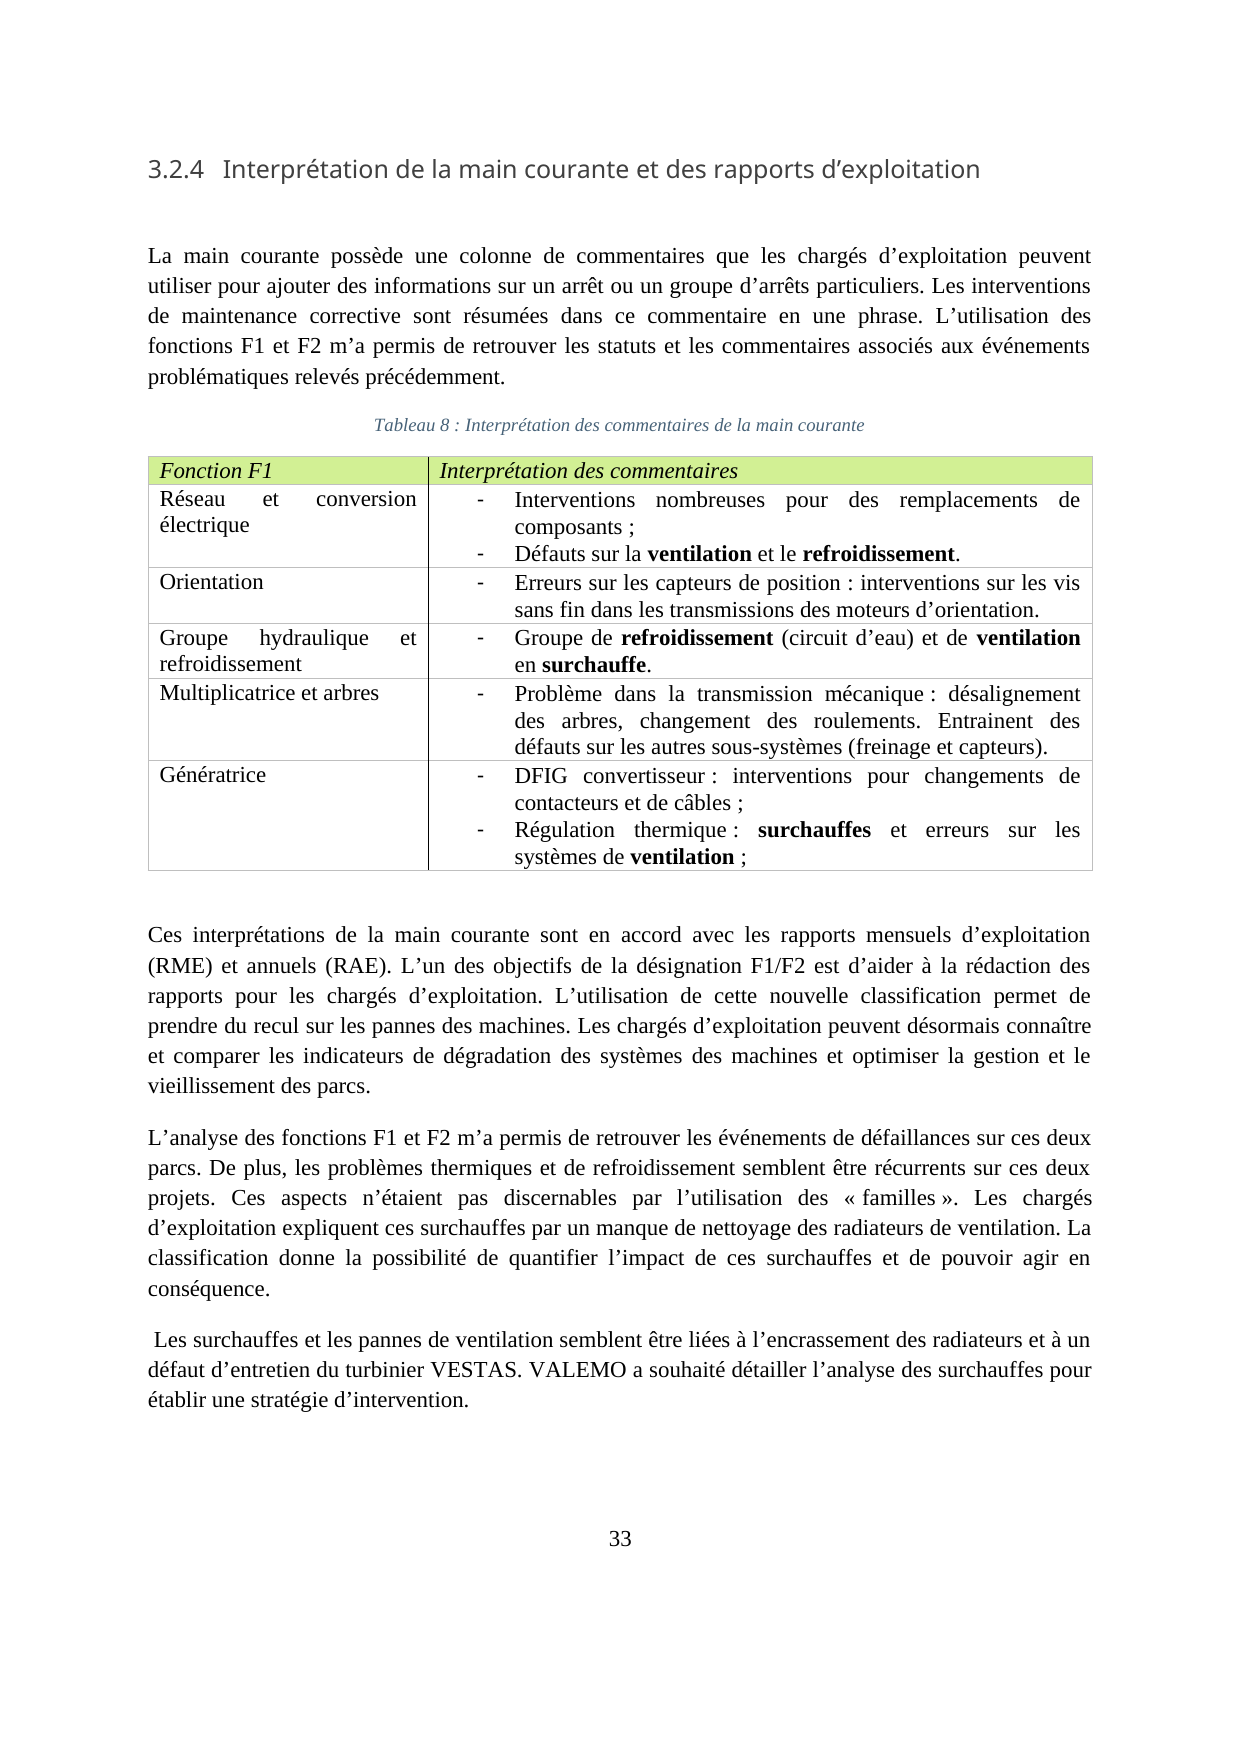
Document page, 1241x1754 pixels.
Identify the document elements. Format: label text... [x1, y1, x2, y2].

table_cell Multiplicatrice et arbres [149, 679, 428, 760]
table_header Fonction F1 [149, 457, 428, 484]
table_cell Génératrice [149, 761, 428, 869]
text L’analyse des fonctions F1 et F2 m’a permis de retrouver les événements de défaillances sur ces deux parcs. De plus, les problèmes thermiques et de refroidissement semblent être récurrents sur ces deux projets. Ces aspects n’étaient pas discernables par l’utilisation des « familles ». Les chargés d’exploitation expliquent ces surchauffes par un manque de nettoyage des radiateurs de ventilation. La classification donne la possibilité de quantifier l’impact de ces surchauffes et de pouvoir agir en conséquence. [148, 1124, 1093, 1301]
table_cell Réseau et conversion électrique [149, 485, 428, 567]
table_cell Groupe de refroidissement (circuit d’eau) et de ventilation en surchauffe. [429, 624, 1092, 678]
text Ces interprétations de la main courante sont en accord avec les rapports mensuels d’exploitation (RME) et annuels (RAE). L’un des objectifs de la désignation F1/F2 est d’aider à la rédaction des rapports pour les chargés d’exploitation. L’utilisation de cette nouvelle classification permet de prendre du recul sur les pannes des machines. Les chargés d’exploitation peuvent désormais connaître et comparer les indicateurs de dégradation des systèmes des machines et optimiser la gestion et le vieillissement des parcs. [148, 922, 1093, 1099]
table_header Interprétation des commentaires [429, 457, 1092, 484]
table_cell DFIG convertisseur : interventions pour changements de contacteurs et de câbles ; Régulation thermique : surchauffes et erreurs sur les systèmes de ventilation ; [429, 761, 1092, 869]
table_cell Orientation [149, 568, 428, 622]
text Tableau 8 : Interprétation des commentaires de la main courante [148, 414, 1093, 435]
table_cell Erreurs sur les capteurs de position : interventions sur les vis sans fin dans les transmissions des moteurs d’orientation. [429, 568, 1092, 622]
subtitle Interprétation de la main courante et des rapports d’exploitation [148, 152, 1093, 186]
table_cell Groupe hydraulique et refroidissement [149, 624, 428, 678]
table_cell Interventions nombreuses pour des remplacements de composants ; Défauts sur la ventilation et le refroidissement. [429, 485, 1092, 567]
text La main courante possède une colonne de commentaires que les chargés d’exploitation peuvent utiliser pour ajouter des informations sur un arrêt ou un groupe d’arrêts particuliers. Les interventions de maintenance corrective sont résumées dans ce commentaire en une phrase. L’utilisation des fonctions F1 et F2 m’a permis de retrouver les statuts et les commentaires associés aux événements problématiques relevés précédemment. [148, 242, 1093, 389]
table_cell Problème dans la transmission mécanique : désalignement des arbres, changement des roulements. Entrainent des défauts sur les autres sous-systèmes (freinage et capteurs). [429, 679, 1092, 760]
text Les surchauffes et les pannes de ventilation semblent être liées à l’encrassement des radiateurs et à un défaut d’entretien du turbinier VESTAS. VALEMO a souhaité détailler l’analyse des surchauffes pour établir une stratégie d’intervention. [148, 1326, 1093, 1412]
